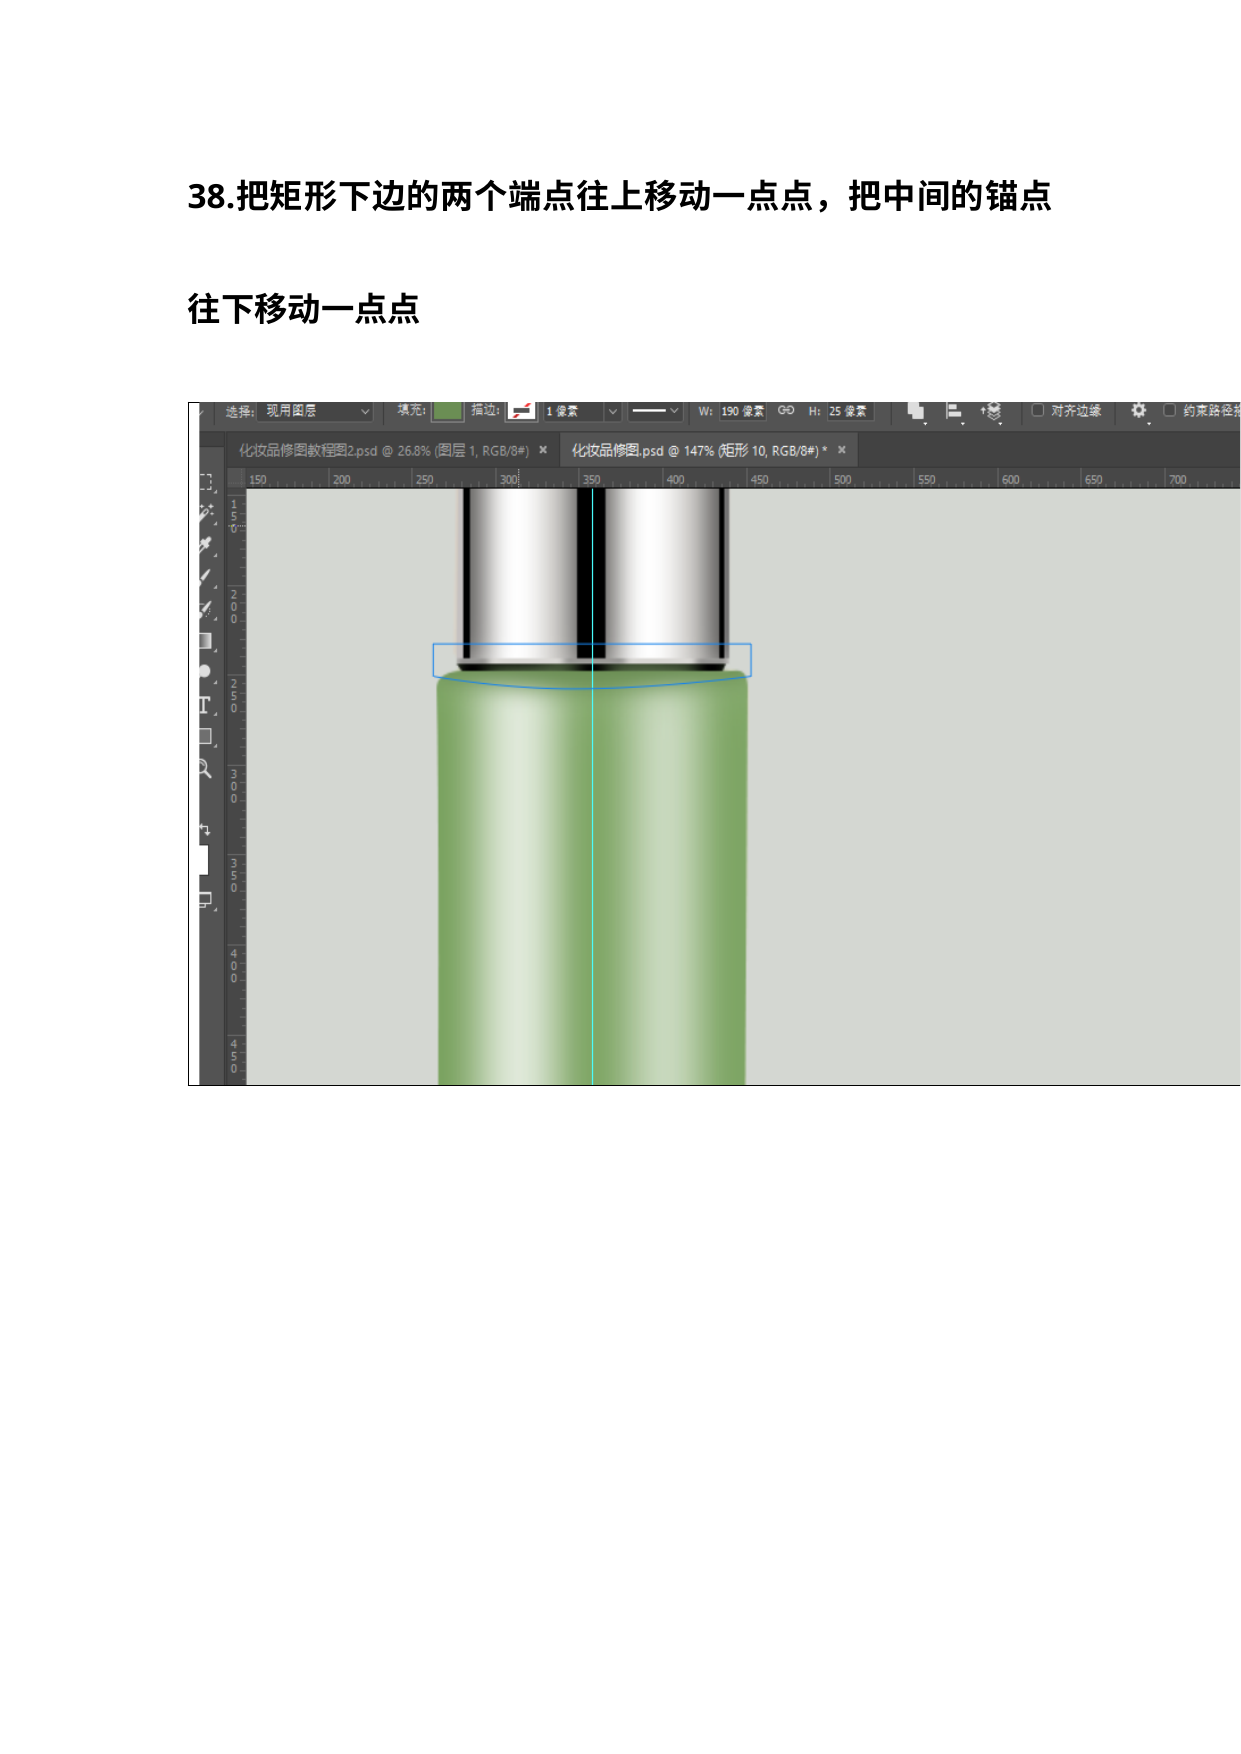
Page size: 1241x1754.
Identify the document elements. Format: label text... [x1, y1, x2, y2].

picture [199, 402, 1241, 1085]
table_header [189, 403, 199, 1085]
subtitle 38.把矩形下边的两个端点往上移动一点点，把中间的锚点往下移动一点点 [187, 162, 1053, 339]
